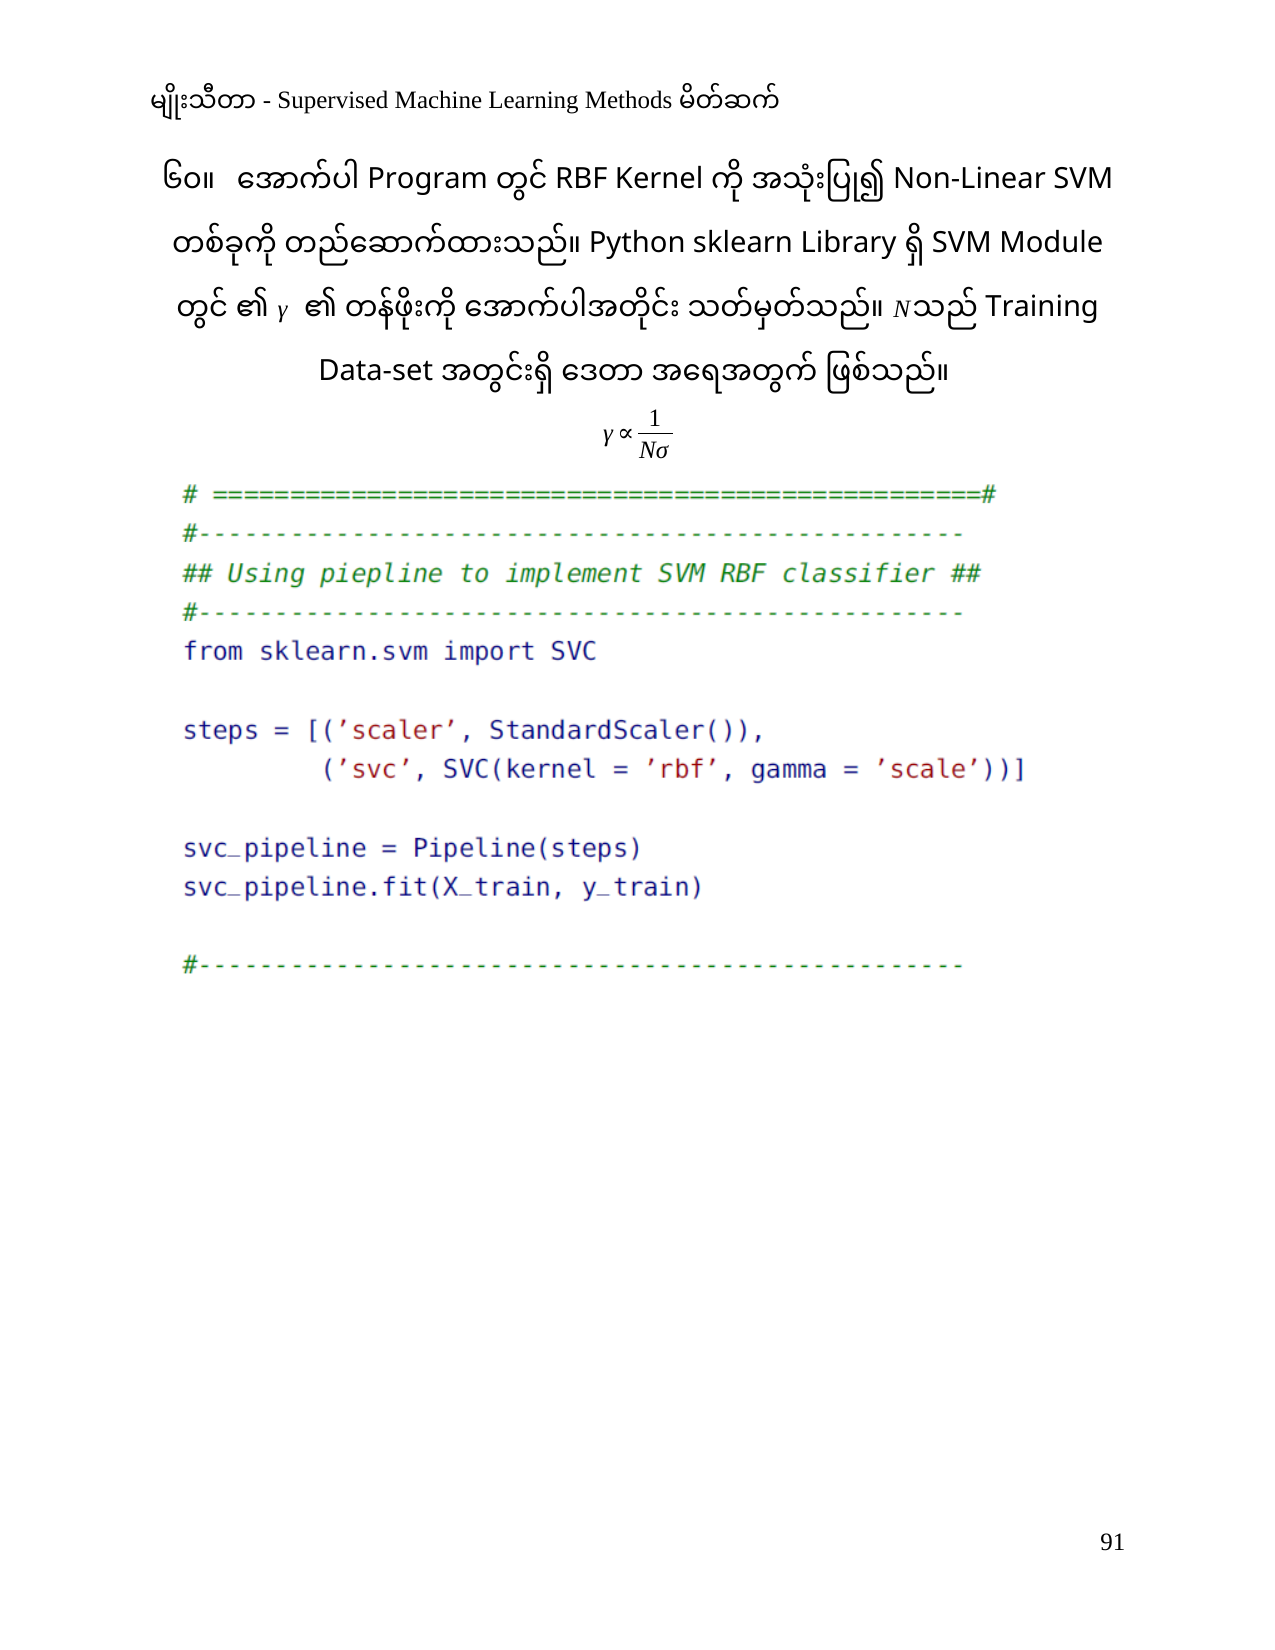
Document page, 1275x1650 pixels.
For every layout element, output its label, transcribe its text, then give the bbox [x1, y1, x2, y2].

text ၆၀။ အောက်ပါ Program တွင် RBF Kernel ကို အသုံးပြု၍ Non-Linear SVM တစ်ခုကို တည်ဆောက်ထားသည်။ Python sklearn Library ရှိ SVM Module တွင် ၏ ၏ တန်ဖိုးကို အောက်ပါအတိုင်း သတ်မှတ်သည်။ သည် Training Data-set အတွင်းရှိ ဒေတာ အရေအတွက် ဖြစ်သည်။ [150, 150, 1125, 464]
